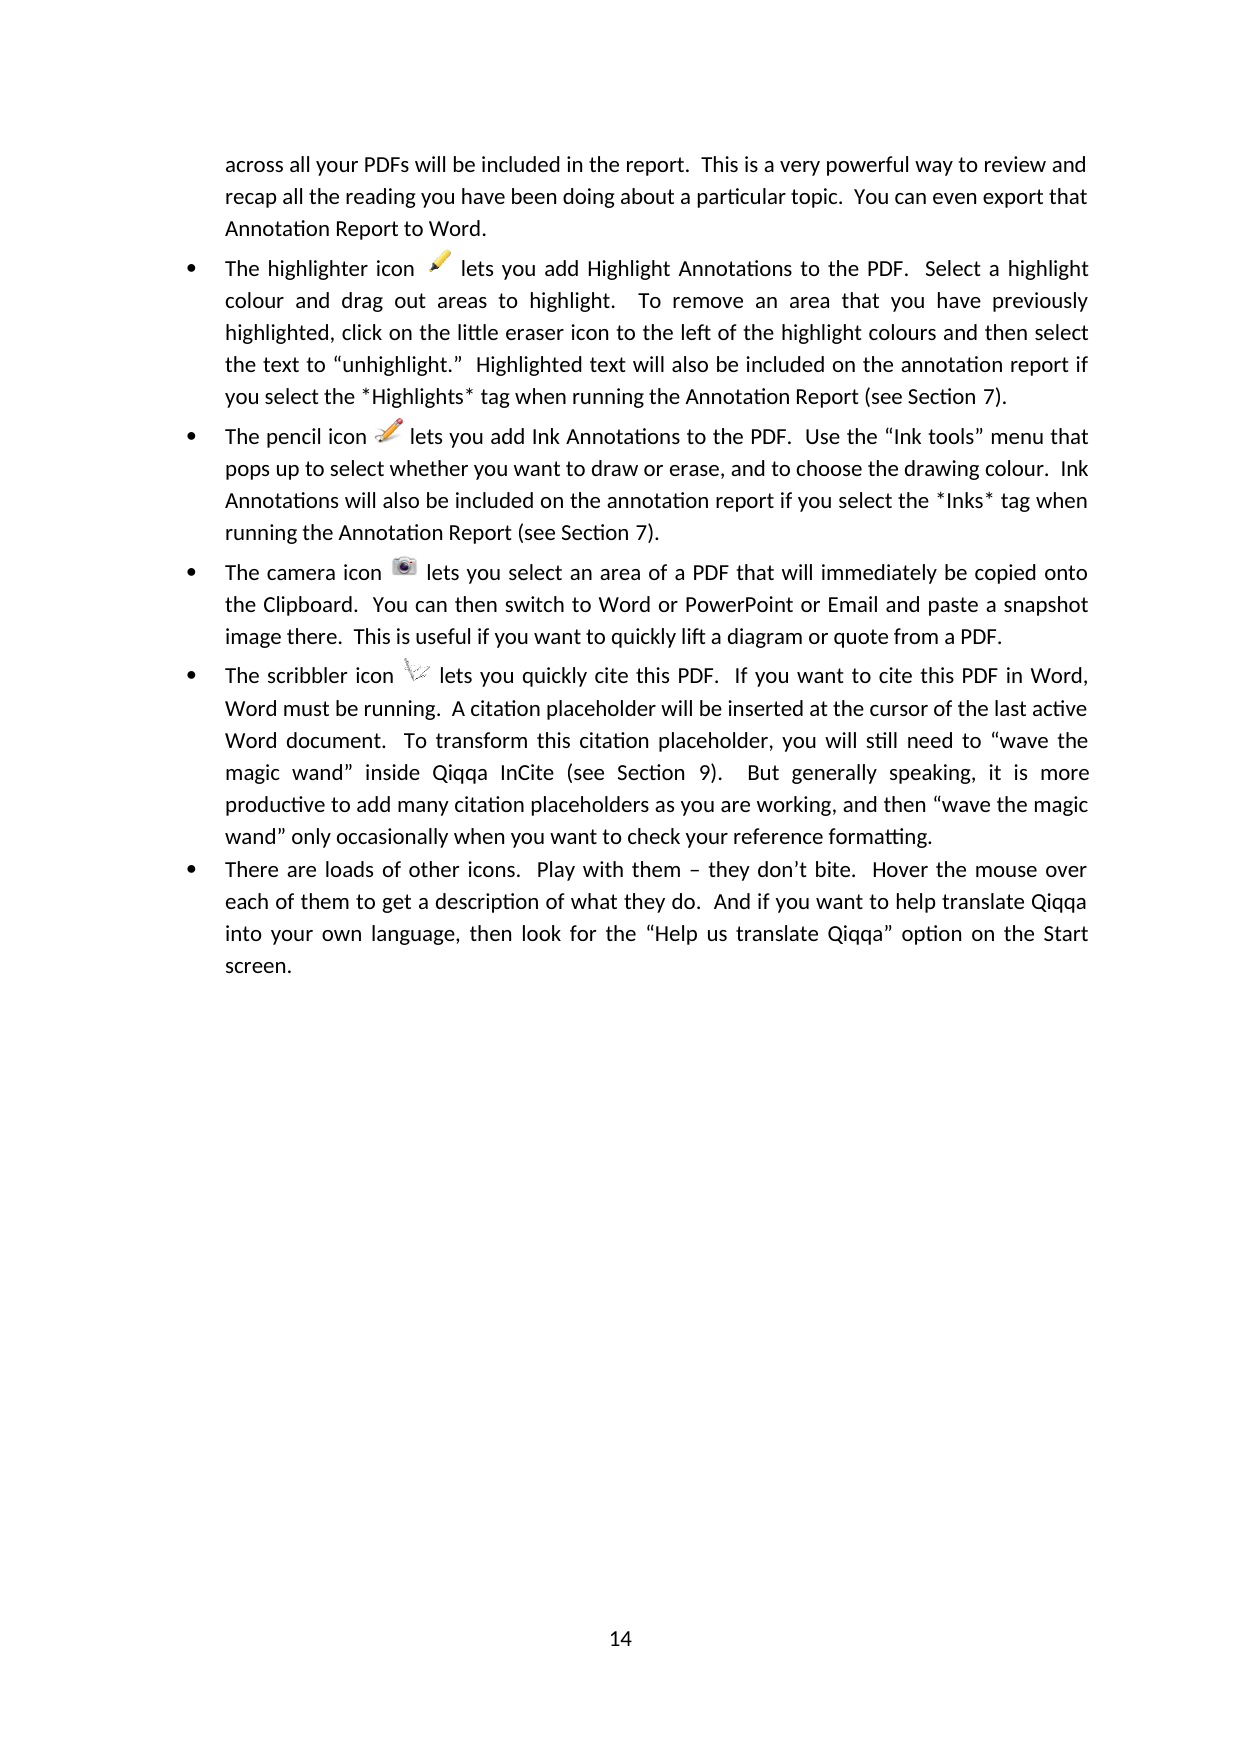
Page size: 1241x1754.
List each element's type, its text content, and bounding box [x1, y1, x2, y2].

list The pencil icon lets you add Ink Annotations to the PDF. Use the “Ink tools” menu that pops up to select whether you want to draw or erase, and to choose the drawing colour. Ink Annotations will also be included on the annotation report if you select the *Inks* tag when running the Annotation Report (see Section 7). [187, 415, 1090, 546]
picture [373, 414, 404, 445]
list The camera icon lets you select an area of a PDF that will immediately be copied onto the Clipboard. You can then switch to Word or PowerPoint or Email and paste a snapshot image there. This is useful if you want to quickly lift a diagram or quote from a PDF. [187, 551, 1090, 650]
picture [389, 550, 420, 581]
list There are loads of other icons. Play with them – they don’t bite. Hover the mouse over each of them to get a description of what they do. And if you want to help translate Qiqqa into your own language, then look for the “Help us translate Qiqqa” option on the Start screen. [187, 855, 1090, 979]
list The highlighter icon lets you add Highlight Annotations to the PDF. Select a highlight colour and drag out areas to highlight. To remove an area that you have previously highlighted, click on the little eraser icon to the left of the highlight colours and then select the text to “unhighlight.” Highlighted text will also be included on the annotation report if you select the *Highlights* tag when running the Annotation Report (see Section 7). [187, 247, 1090, 411]
picture [402, 654, 432, 684]
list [187, 150, 1090, 242]
picture [423, 246, 453, 276]
list The scribbler icon lets you quickly cite this PDF. If you want to cite this PDF in Word, Word must be running. A citation placeholder will be inserted at the cursor of the last active Word document. To transform this citation placeholder, you will still need to “wave the magic wand” inside Qiqqa InCite (see Section 9). But generally speaking, it is more productive to add many citation placeholders as you are working, and then “wave the magic wand” only occasionally when you want to check your reference formatting. [187, 654, 1090, 851]
